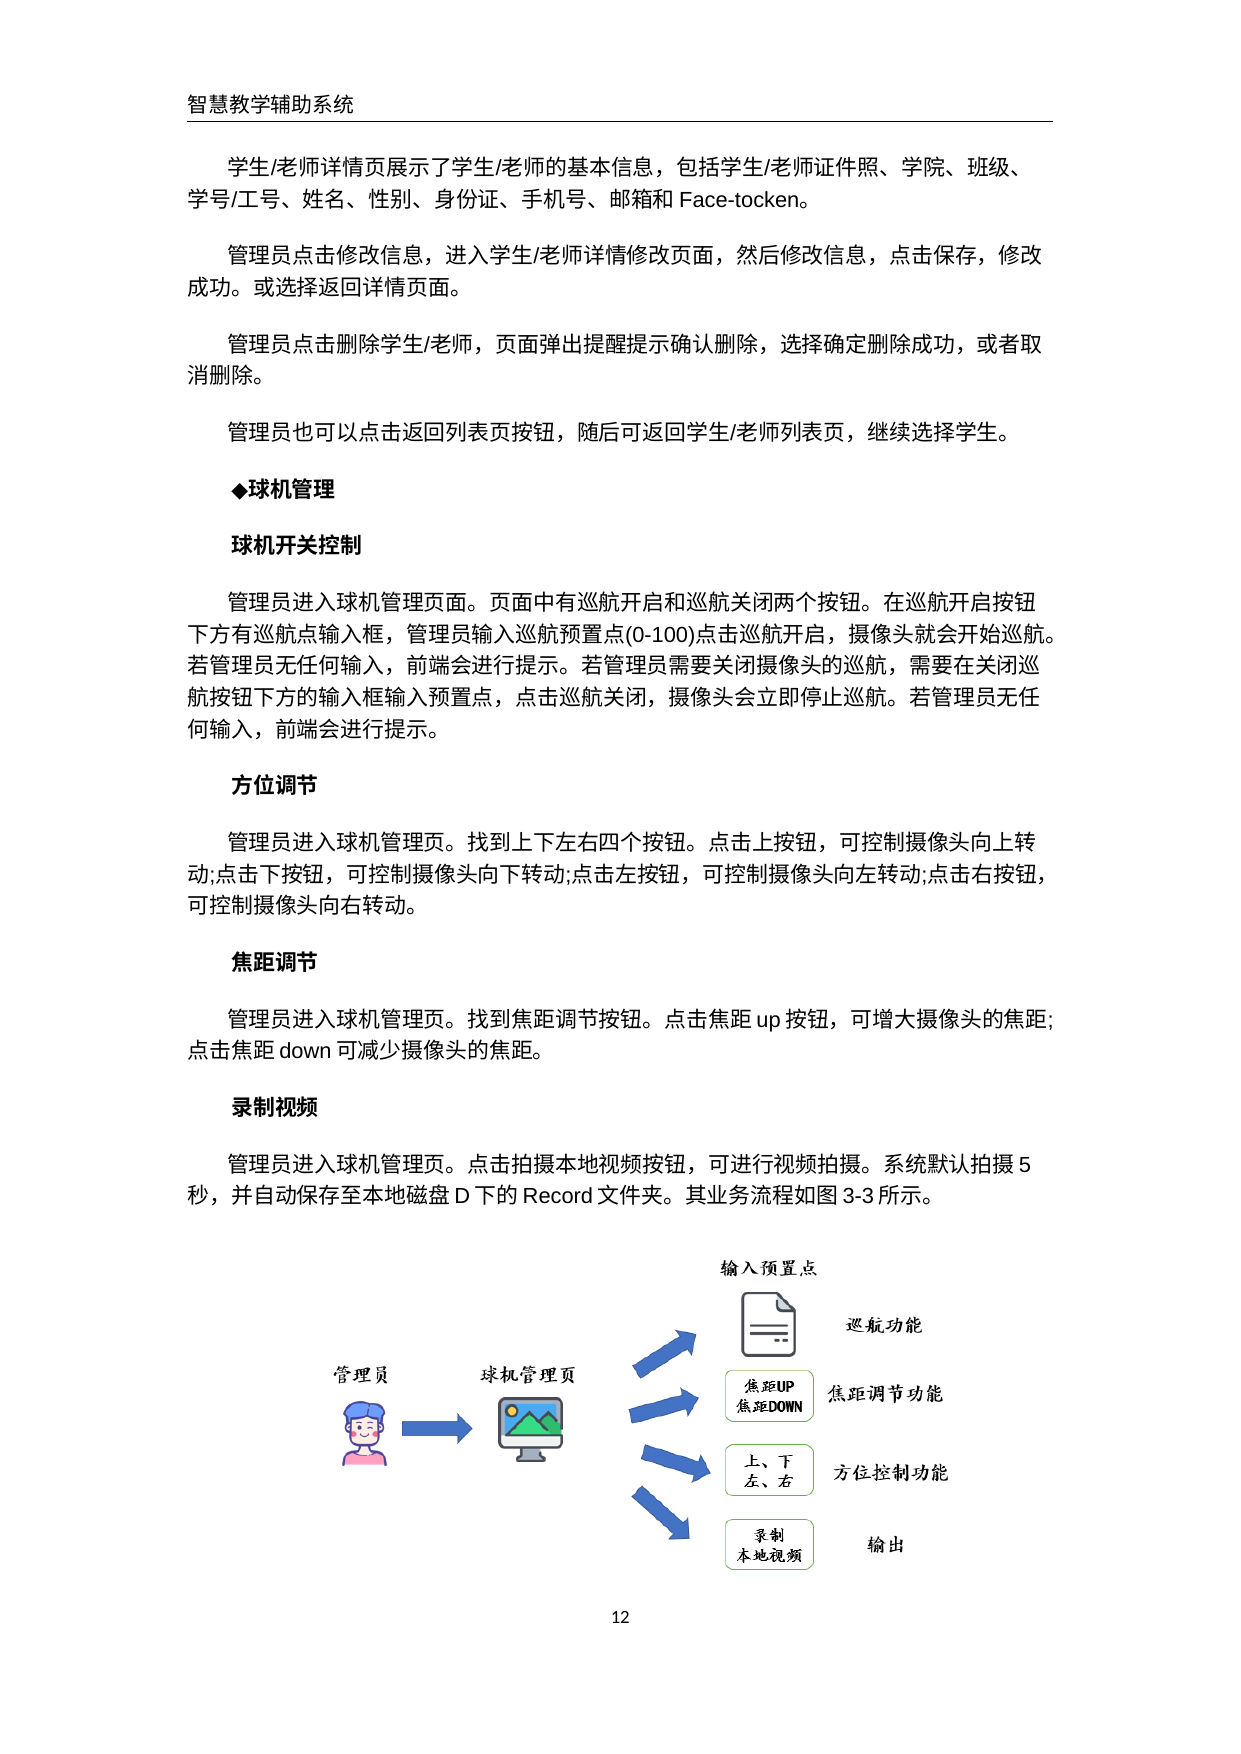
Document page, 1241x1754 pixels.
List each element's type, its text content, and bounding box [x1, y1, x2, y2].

text 管理员进入球机管理页。找到上下左右四个按钮。点击上按钮，可控制摄像头向上转动;点击下按钮，可控制摄像头向下转动;点击左按钮，可控制摄像头向左转动;点击右按钮，可控制摄像头向右转动。 [187, 825, 1053, 920]
text ◆球机管理 [187, 472, 1053, 503]
text 管理员进入球机管理页。点击拍摄本地视频按钮，可进行视频拍摄。系统默认拍摄5秒，并自动保存至本地磁盘D下的Record文件夹。其业务流程如图3-3所示。 [187, 1147, 1053, 1210]
text 方位调节 [187, 768, 1053, 800]
text 管理员也可以点击返回列表页按钮，随后可返回学生/老师列表页，继续选择学生。 [187, 415, 1053, 447]
text 管理员点击删除学生/老师，页面弹出提醒提示确认删除，选择确定删除成功，或者取消删除。 [187, 327, 1053, 390]
picture [314, 1235, 966, 1592]
text 学生/老师详情页展示了学生/老师的基本信息，包括学生/老师证件照、学院、班级、学号/工号、姓名、性别、身份证、手机号、邮箱和Face-tocken。 [187, 150, 1053, 213]
text 录制视频 [187, 1090, 1053, 1122]
text 焦距调节 [187, 945, 1053, 977]
text 管理员进入球机管理页面。页面中有巡航开启和巡航关闭两个按钮。在巡航开启按钮下方有巡航点输入框，管理员输入巡航预置点(0-100)点击巡航开启，摄像头就会开始巡航。若管理员无任何输入，前端会进行提示。若管理员需要关闭摄像头的巡航，需要在关闭巡航按钮下方的输入框输入预置点，点击巡航关闭，摄像头会立即停止巡航。若管理员无任何输入，前端会进行提示。 [187, 585, 1053, 743]
text 球机开关控制 [187, 528, 1053, 560]
text 管理员点击修改信息，进入学生/老师详情修改页面，然后修改信息，点击保存，修改成功。或选择返回详情页面。 [187, 238, 1053, 302]
text 管理员进入球机管理页。找到焦距调节按钮。点击焦距up按钮，可增大摄像头的焦距;点击焦距down可减少摄像头的焦距。 [187, 1002, 1053, 1065]
